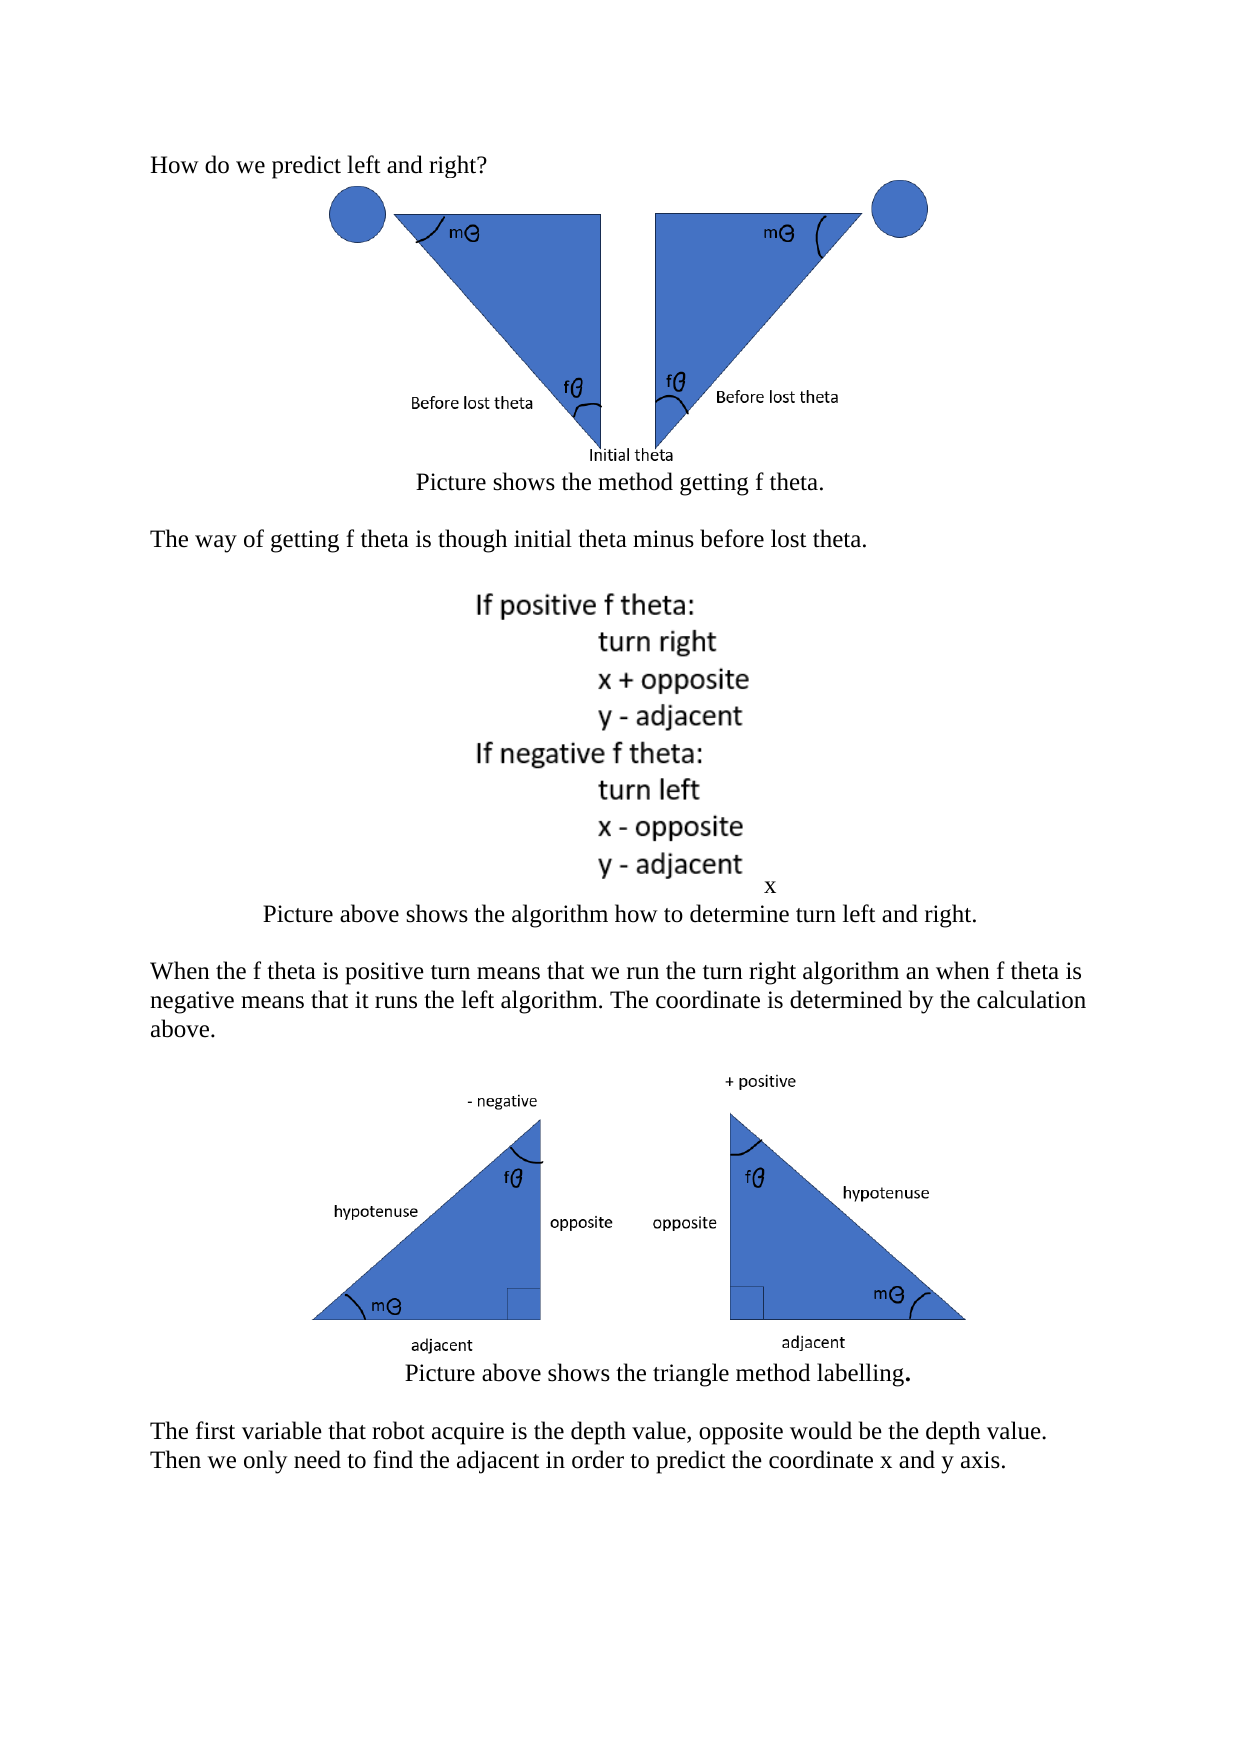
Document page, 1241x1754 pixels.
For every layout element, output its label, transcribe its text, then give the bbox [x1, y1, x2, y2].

picture [303, 178, 938, 467]
picture [281, 1071, 980, 1359]
list Picture shows the method getting f theta. [150, 467, 1090, 496]
list How do we predict left and right? [150, 150, 1090, 179]
list Picture above shows the algorithm how to determine turn left and right. [150, 899, 1090, 927]
list When the f theta is positive turn means that we run the turn right algorithm an when f theta is negative means that it runs the left algorithm. The coordinate is determined by the calculation above. [150, 956, 1090, 1042]
picture [463, 582, 764, 894]
list The first variable that robot acquire is the depth value, opposite would be the depth value. Then we only need to find the adjacent in order to predict the coordinate x and y axis. [150, 1416, 1090, 1473]
text Picture above shows the triangle method labelling. [150, 1358, 1090, 1387]
list The way of getting f theta is though initial theta minus before lost theta. [150, 524, 1090, 553]
